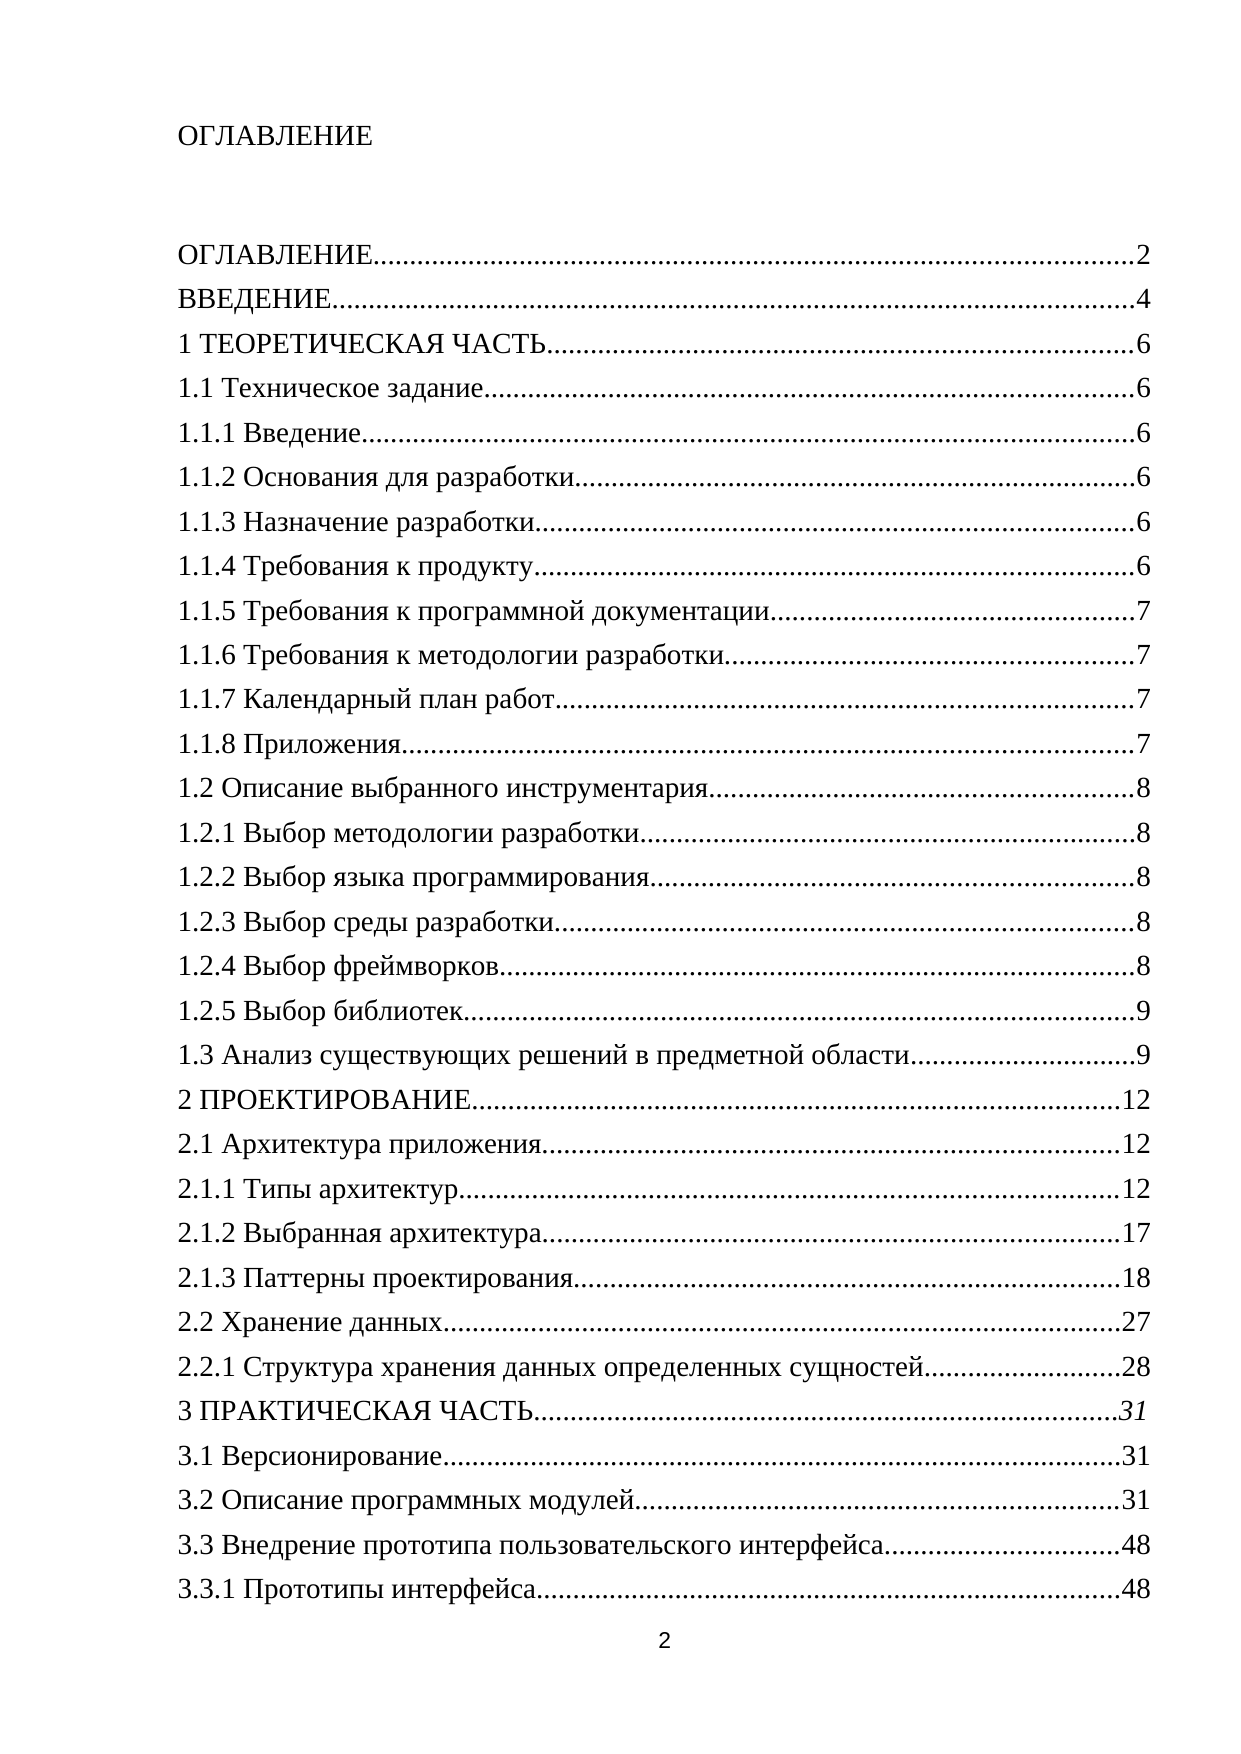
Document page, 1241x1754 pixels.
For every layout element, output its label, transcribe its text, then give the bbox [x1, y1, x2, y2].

text ОГЛАВЛЕНИЕ [177, 118, 1152, 152]
